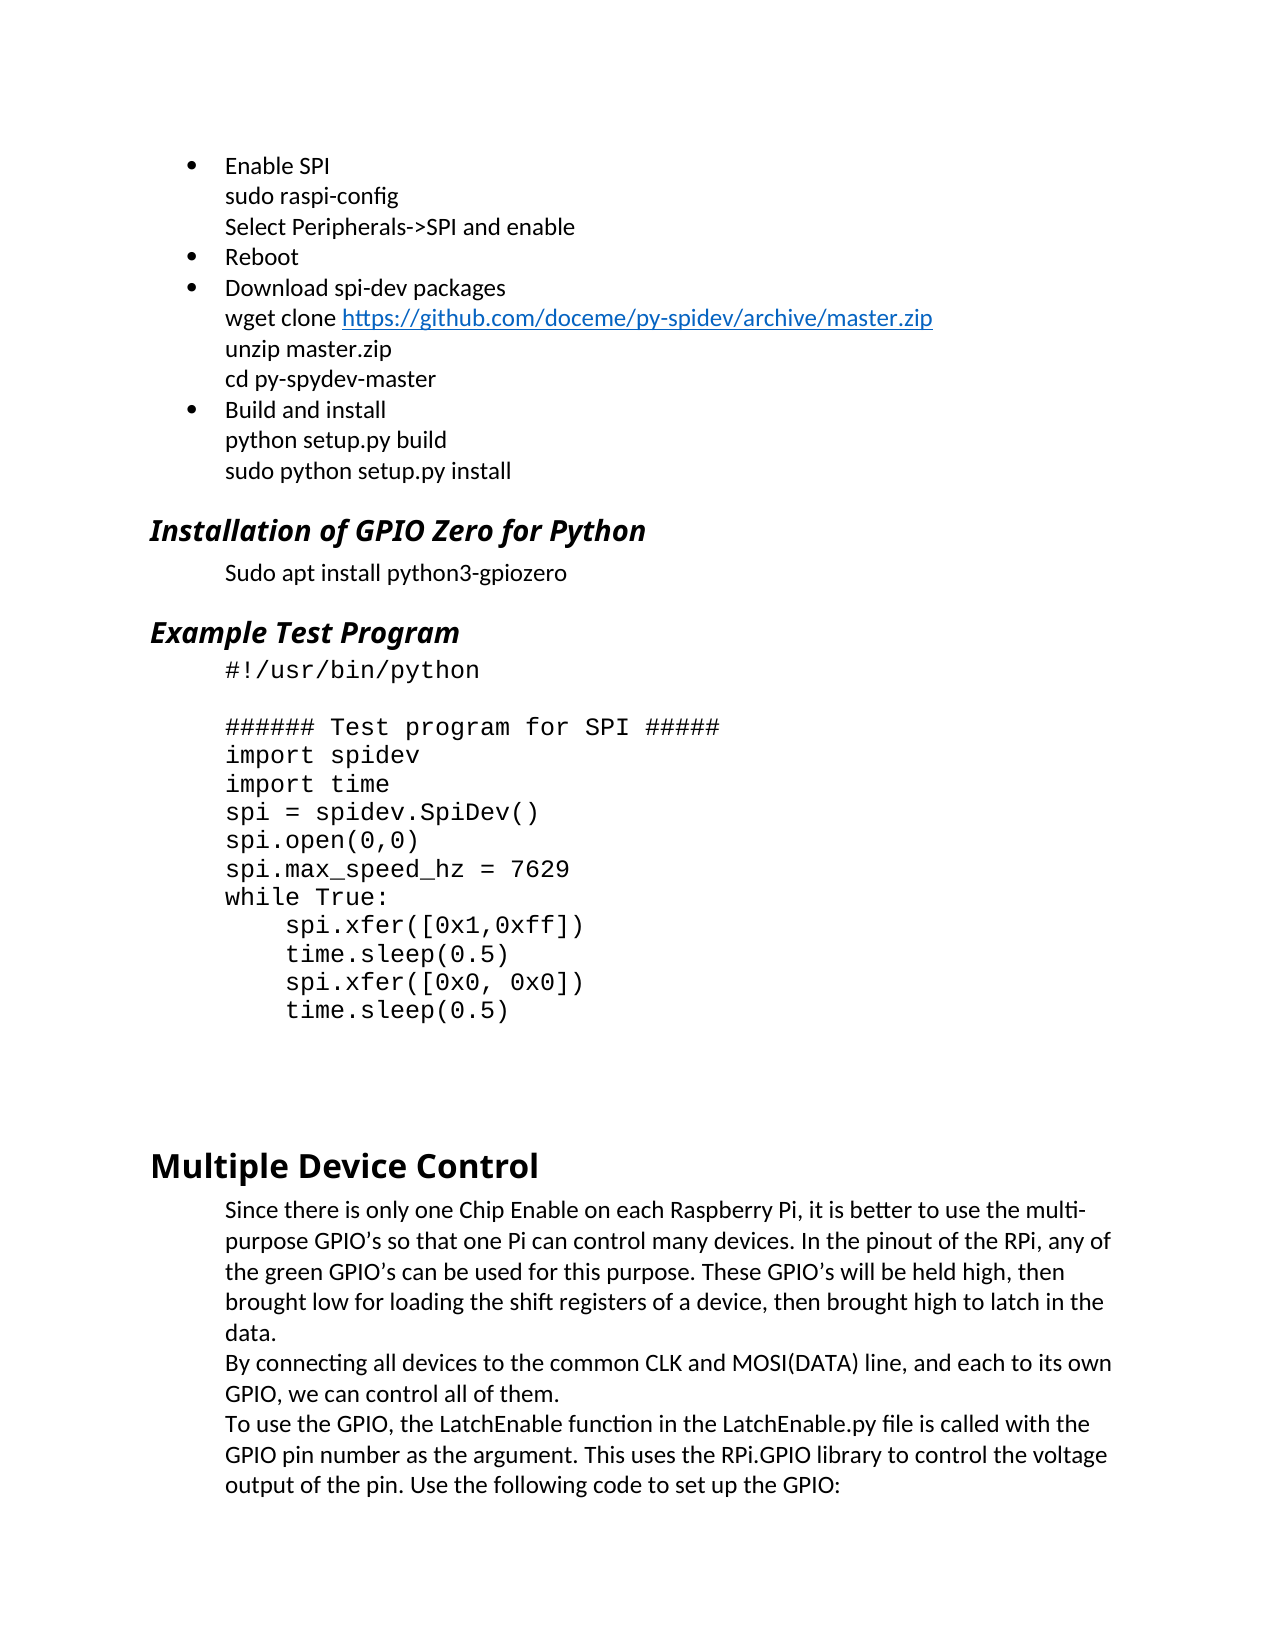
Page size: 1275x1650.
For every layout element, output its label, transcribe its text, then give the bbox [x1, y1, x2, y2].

list Build and install python setup.py build sudo python setup.py install [187, 394, 1125, 486]
text spi.xfer([0x0, 0x0]) [225, 970, 1125, 998]
text while True: [225, 885, 1125, 913]
subtitle Example Test Program [150, 612, 1125, 652]
list Sudo apt install python3-gpiozero [225, 557, 1125, 587]
text import spidev [225, 743, 1125, 771]
list Download spi-dev packages wget clone https://github.com/doceme/py-spidev/archive/master.zip unzip master.zip cd py-spydev-master [187, 272, 1125, 394]
text spi = spidev.SpiDev() [225, 800, 1125, 828]
text spi.xfer([0x1,0xff]) [225, 913, 1125, 941]
text time.sleep(0.5) [225, 998, 1125, 1026]
text ###### Test program for SPI ##### [225, 715, 1125, 743]
subtitle Installation of GPIO Zero for Python [150, 511, 1125, 550]
text import time [225, 771, 1125, 800]
text #!/usr/bin/python [225, 658, 1125, 686]
text time.sleep(0.5) [225, 941, 1125, 970]
list Enable SPI sudo raspi-config Select Peripherals->SPI and enable [187, 150, 1125, 242]
text spi.open(0,0) [225, 828, 1125, 856]
list Reboot [187, 242, 1125, 272]
text To use the GPIO, the LatchEnable function in the LatchEnable.py file is called with the GPIO pin number as the argument. This uses the RPi.GPIO library to control the voltage output of the pin. Use the following code to set up the GPIO: [225, 1408, 1125, 1500]
text spi.max_speed_hz = 7629 [225, 856, 1125, 885]
subtitle Multiple Device Control [150, 1143, 1125, 1188]
text Since there is only one Chip Enable on each Raspberry Pi, it is better to use the multi-purpose GPIO’s so that one Pi can control many devices. In the pinout of the RPi, any of the green GPIO’s can be used for this purpose. These GPIO’s will be held high, then brought low for loading the shift registers of a device, then brought high to latch in the data. [225, 1195, 1125, 1347]
text By connecting all devices to the common CLK and MOSI(DATA) line, and each to its own GPIO, we can control all of them. [225, 1347, 1125, 1408]
